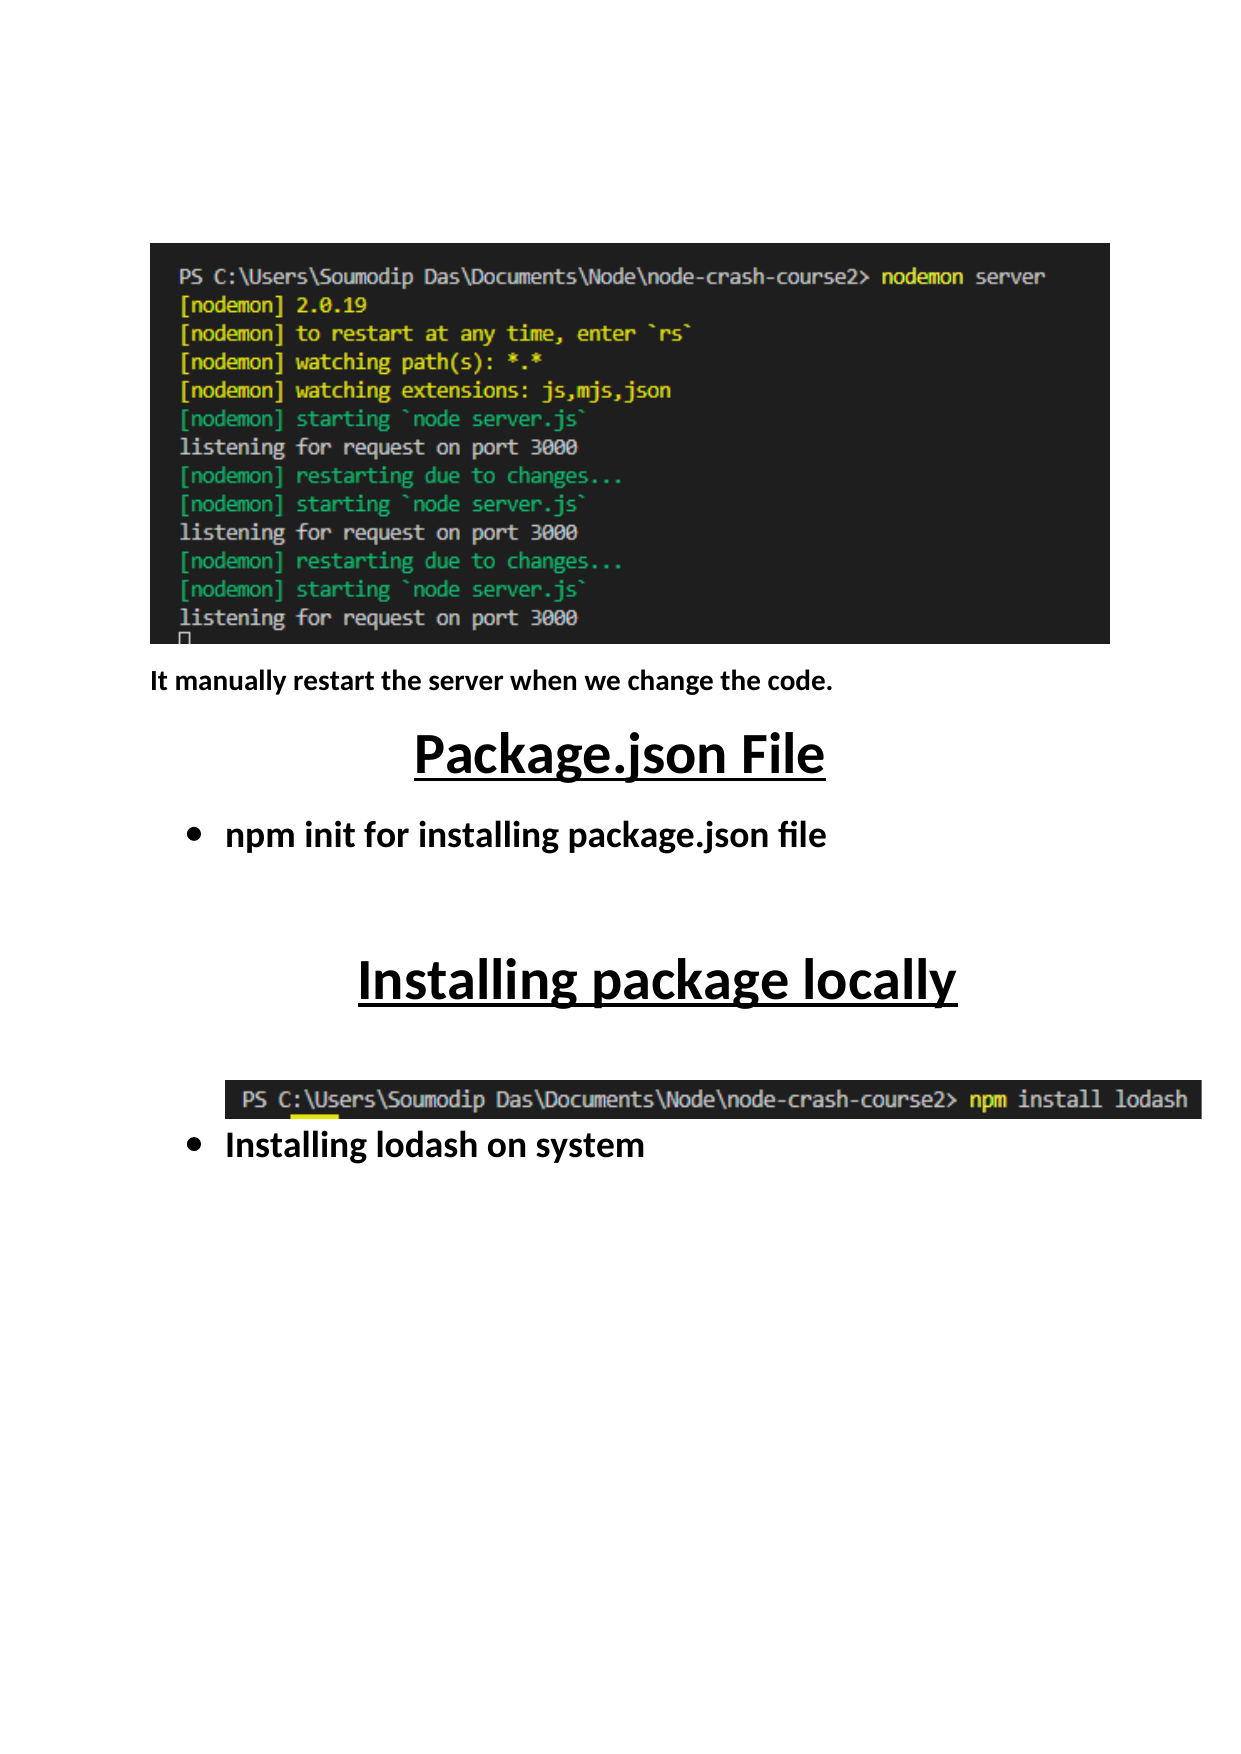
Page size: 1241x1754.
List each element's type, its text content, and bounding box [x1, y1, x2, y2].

list npm init for installing package.json file [187, 811, 1090, 856]
text Package.json File [150, 717, 1090, 788]
list Installing package locally [225, 943, 1090, 1014]
text It manually restart the server when we change the code. [150, 662, 1090, 698]
picture [150, 243, 1110, 644]
list Installing lodash on system [187, 1121, 1090, 1167]
picture [225, 1080, 1202, 1119]
